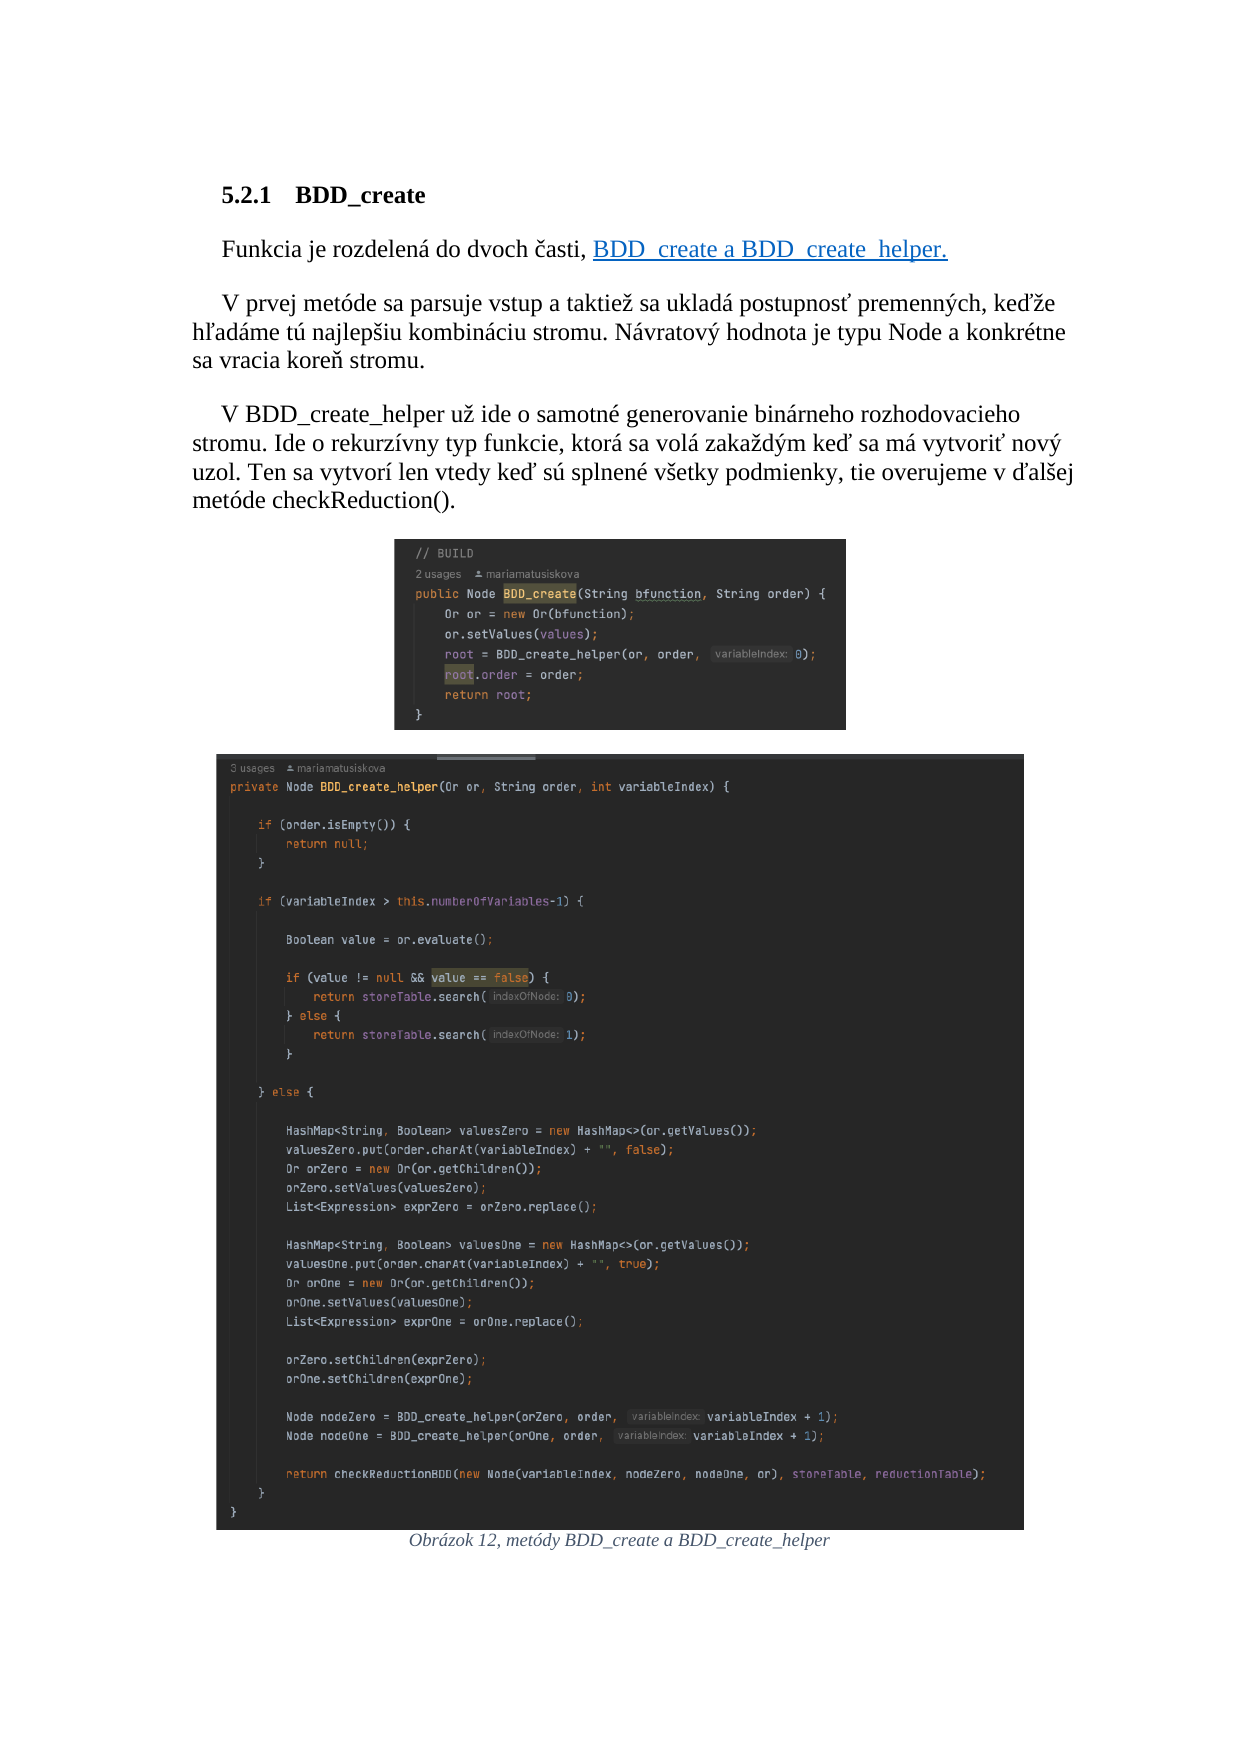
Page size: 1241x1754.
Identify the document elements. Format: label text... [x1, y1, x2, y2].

picture [394, 539, 846, 730]
text Obrázok 12, metódy BDD_create a BDD_create_helper [148, 1529, 1093, 1551]
picture [216, 754, 1024, 1530]
text Funkcia je rozdelená do dvoch časti, BDD_create a BDD_create_helper. [148, 234, 1093, 263]
subtitle 5.2.1 BDD_create [148, 181, 1093, 209]
text V prvej metóde sa parsuje vstup a taktiež sa ukladá postupnosť premenných, keďže hľadáme tú najlepšiu kombináciu stromu. Návratový hodnota je typu Node a konkrétne sa vracia koreň stromu. [192, 288, 1093, 374]
text V BDD_create_helper už ide o samotné generovanie binárneho rozhodovacieho stromu. Ide o rekurzívny typ funkcie, ktorá sa volá zakaždým keď sa má vytvoriť nový uzol. Ten sa vytvorí len vtedy keď sú splnené všetky podmienky, tie overujeme v ďalšej metóde checkReduction(). [192, 399, 1093, 514]
